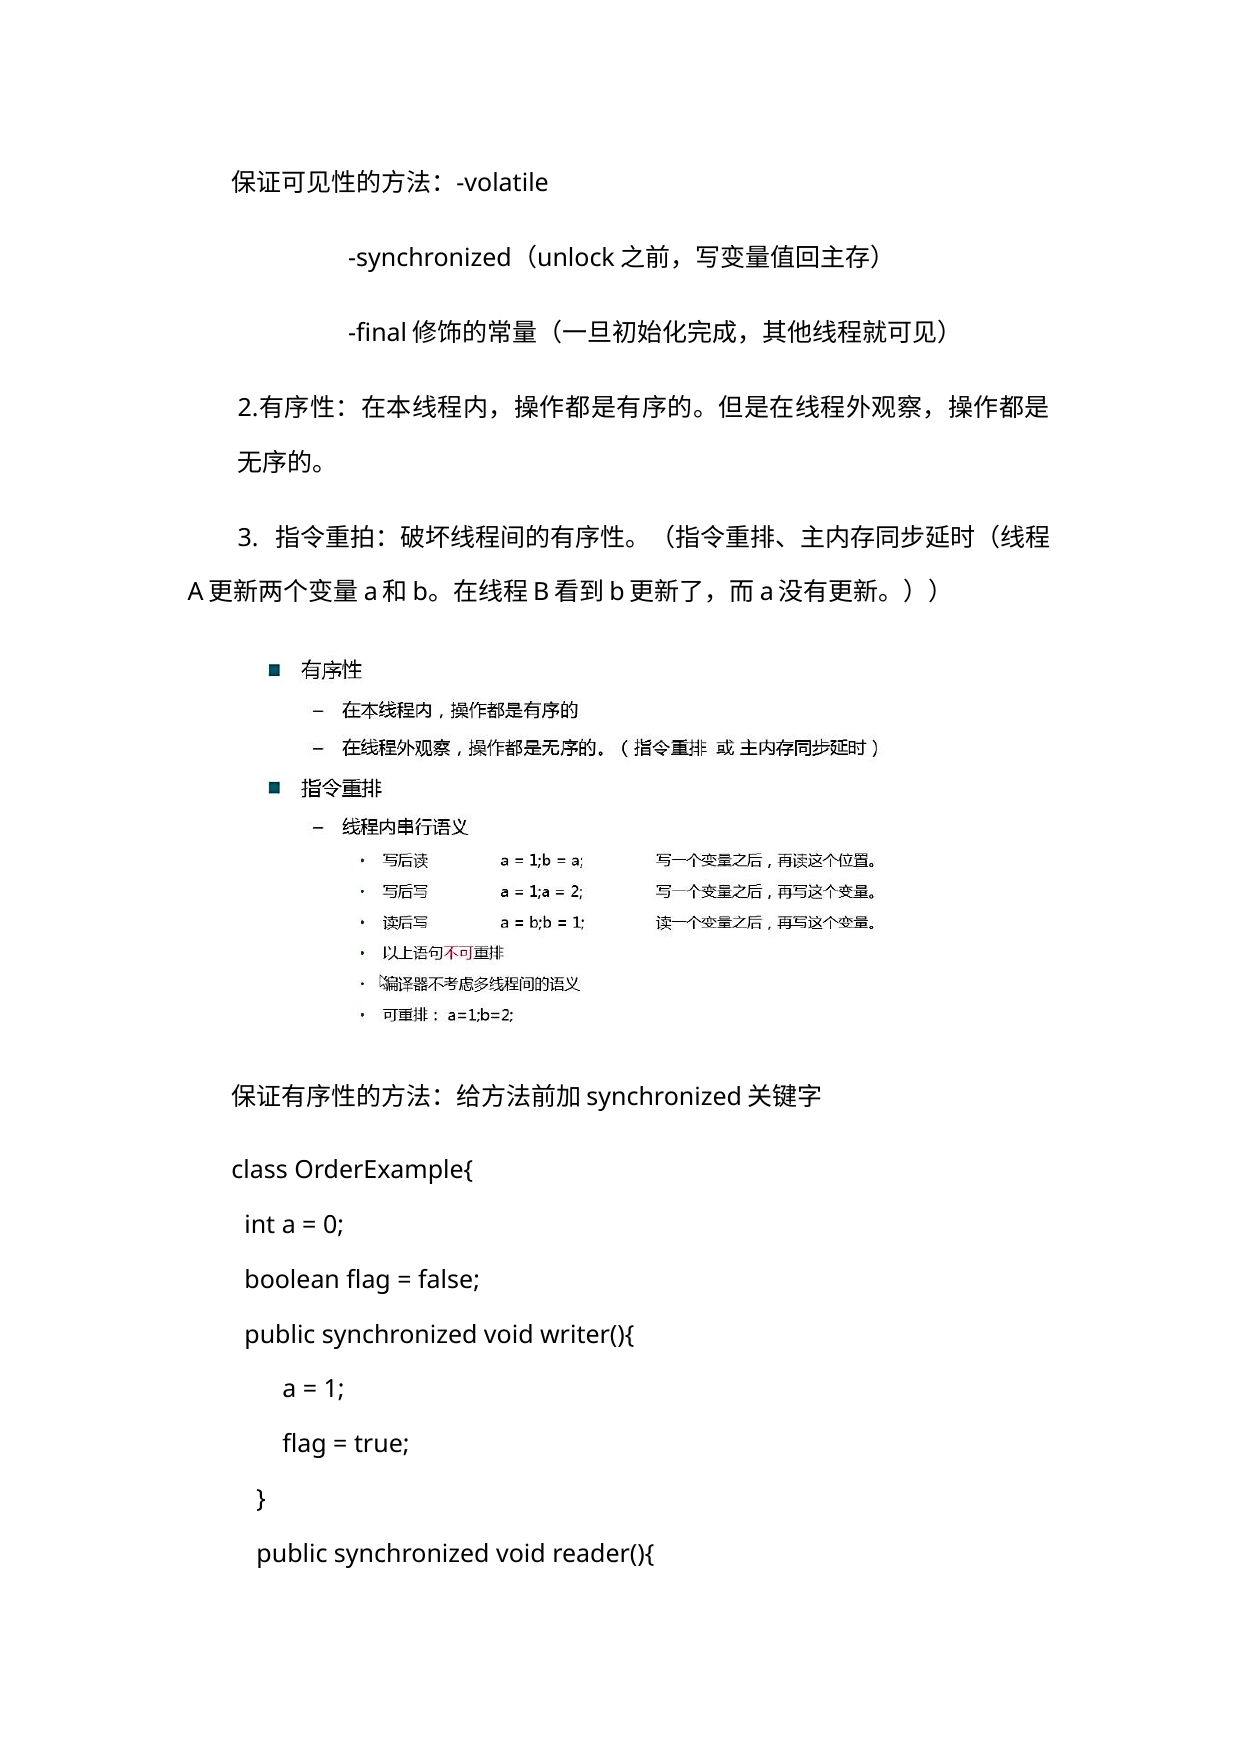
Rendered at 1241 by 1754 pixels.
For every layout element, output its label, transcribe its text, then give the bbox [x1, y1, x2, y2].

text boolean flag = false; [231, 1261, 1053, 1295]
text class OrderExample{ [231, 1152, 1053, 1186]
text -synchronized（unlock之前，写变量值回主存） [231, 237, 1053, 273]
text -final修饰的常量（一旦初始化完成，其他线程就可见） [231, 312, 1053, 349]
text a = 1; [231, 1371, 1053, 1405]
text int a = 0; [231, 1206, 1053, 1241]
text public synchronized void writer(){ [231, 1316, 1053, 1350]
text 2.有序性：在本线程内，操作都是有序的。但是在线程外观察，操作都是无序的。 [237, 388, 1053, 478]
text } [231, 1481, 1053, 1515]
picture [231, 646, 971, 1043]
text 保证可见性的方法：-volatile [231, 162, 1053, 198]
list 指令重拍：破坏线程间的有序性。（指令重排、主内存同步延时（线程A更新两个变量a和b。在线程B看到b更新了，而a没有更新。）） [187, 517, 1053, 608]
text 保证有序性的方法：给方法前加synchronized关键字 [231, 1076, 1053, 1113]
text flag = true; [231, 1426, 1053, 1460]
text public synchronized void reader(){ [231, 1536, 1053, 1570]
